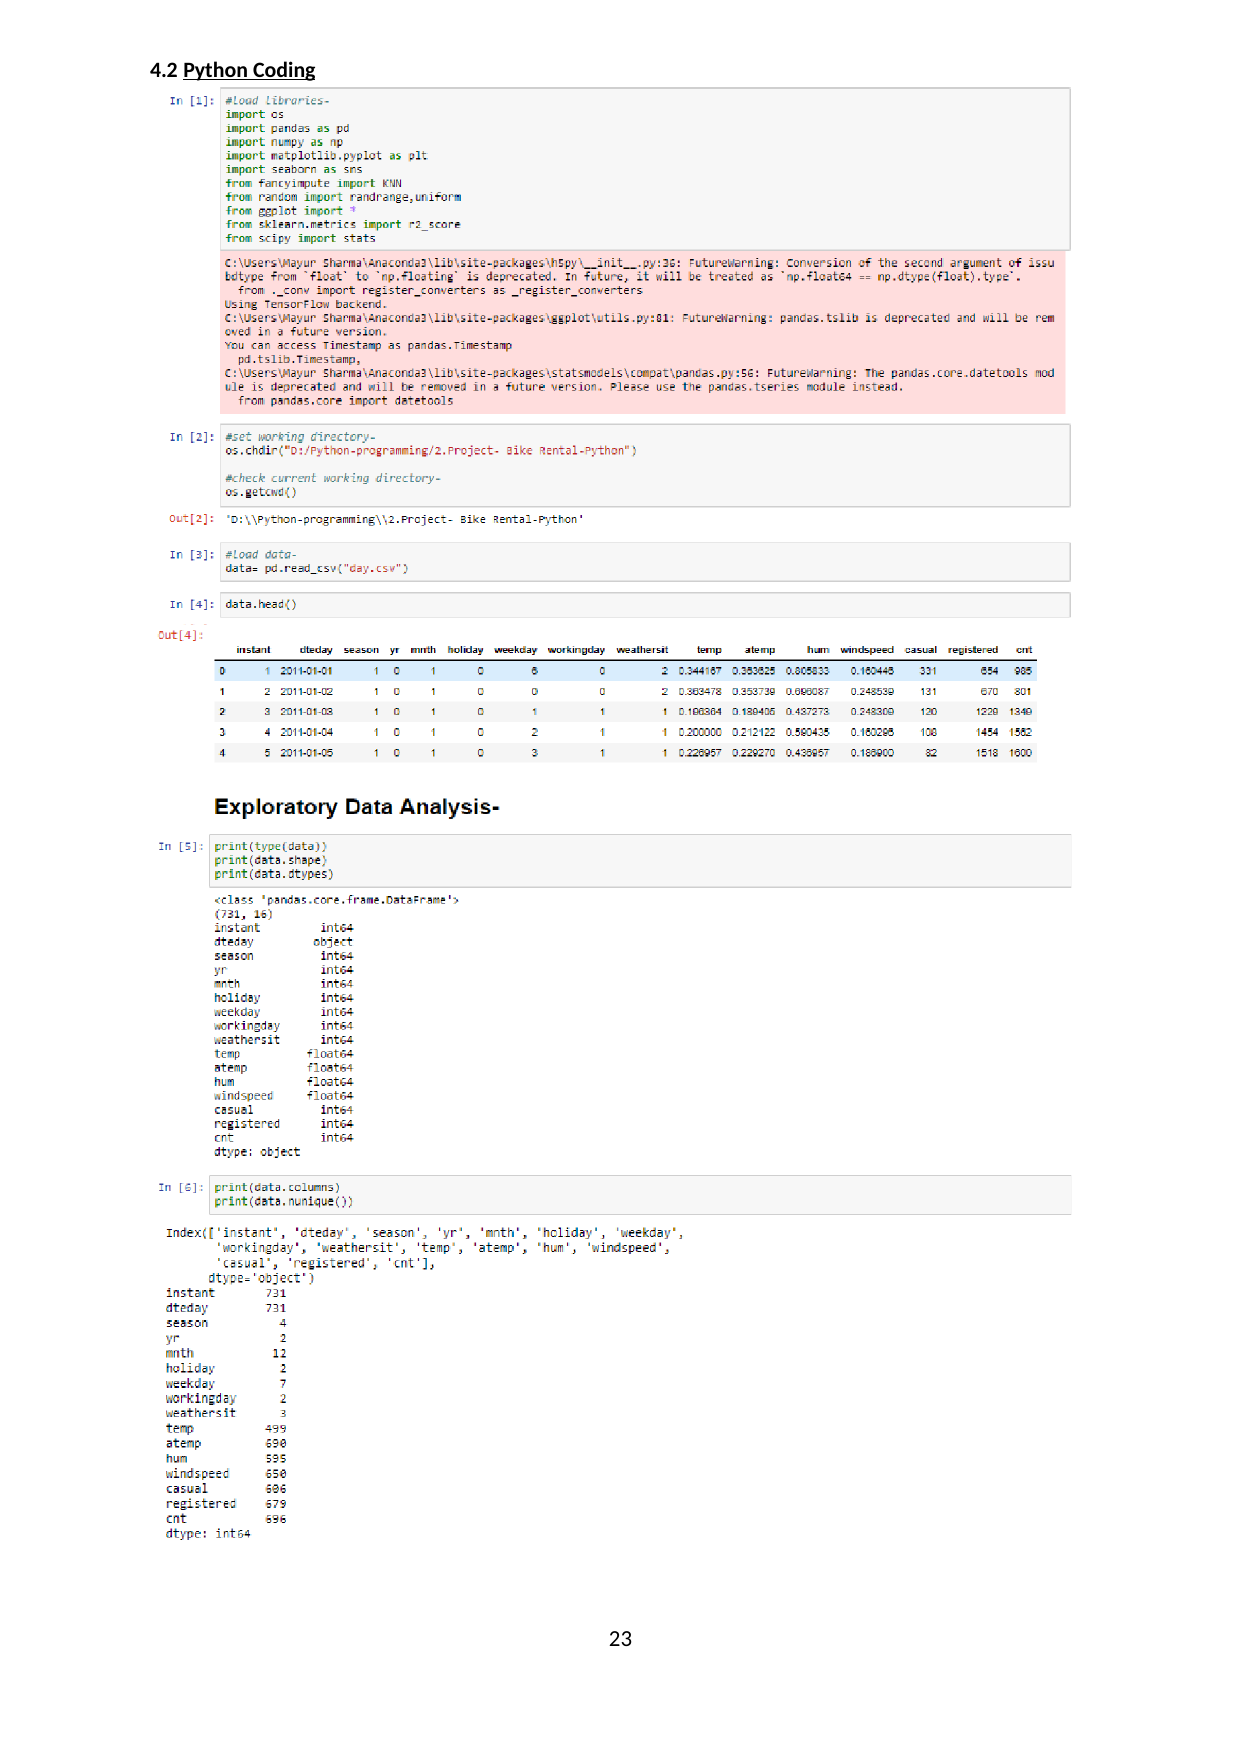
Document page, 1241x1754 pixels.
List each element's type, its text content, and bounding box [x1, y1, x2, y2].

list Python Coding [150, 56, 1167, 82]
picture [157, 87, 1072, 1540]
